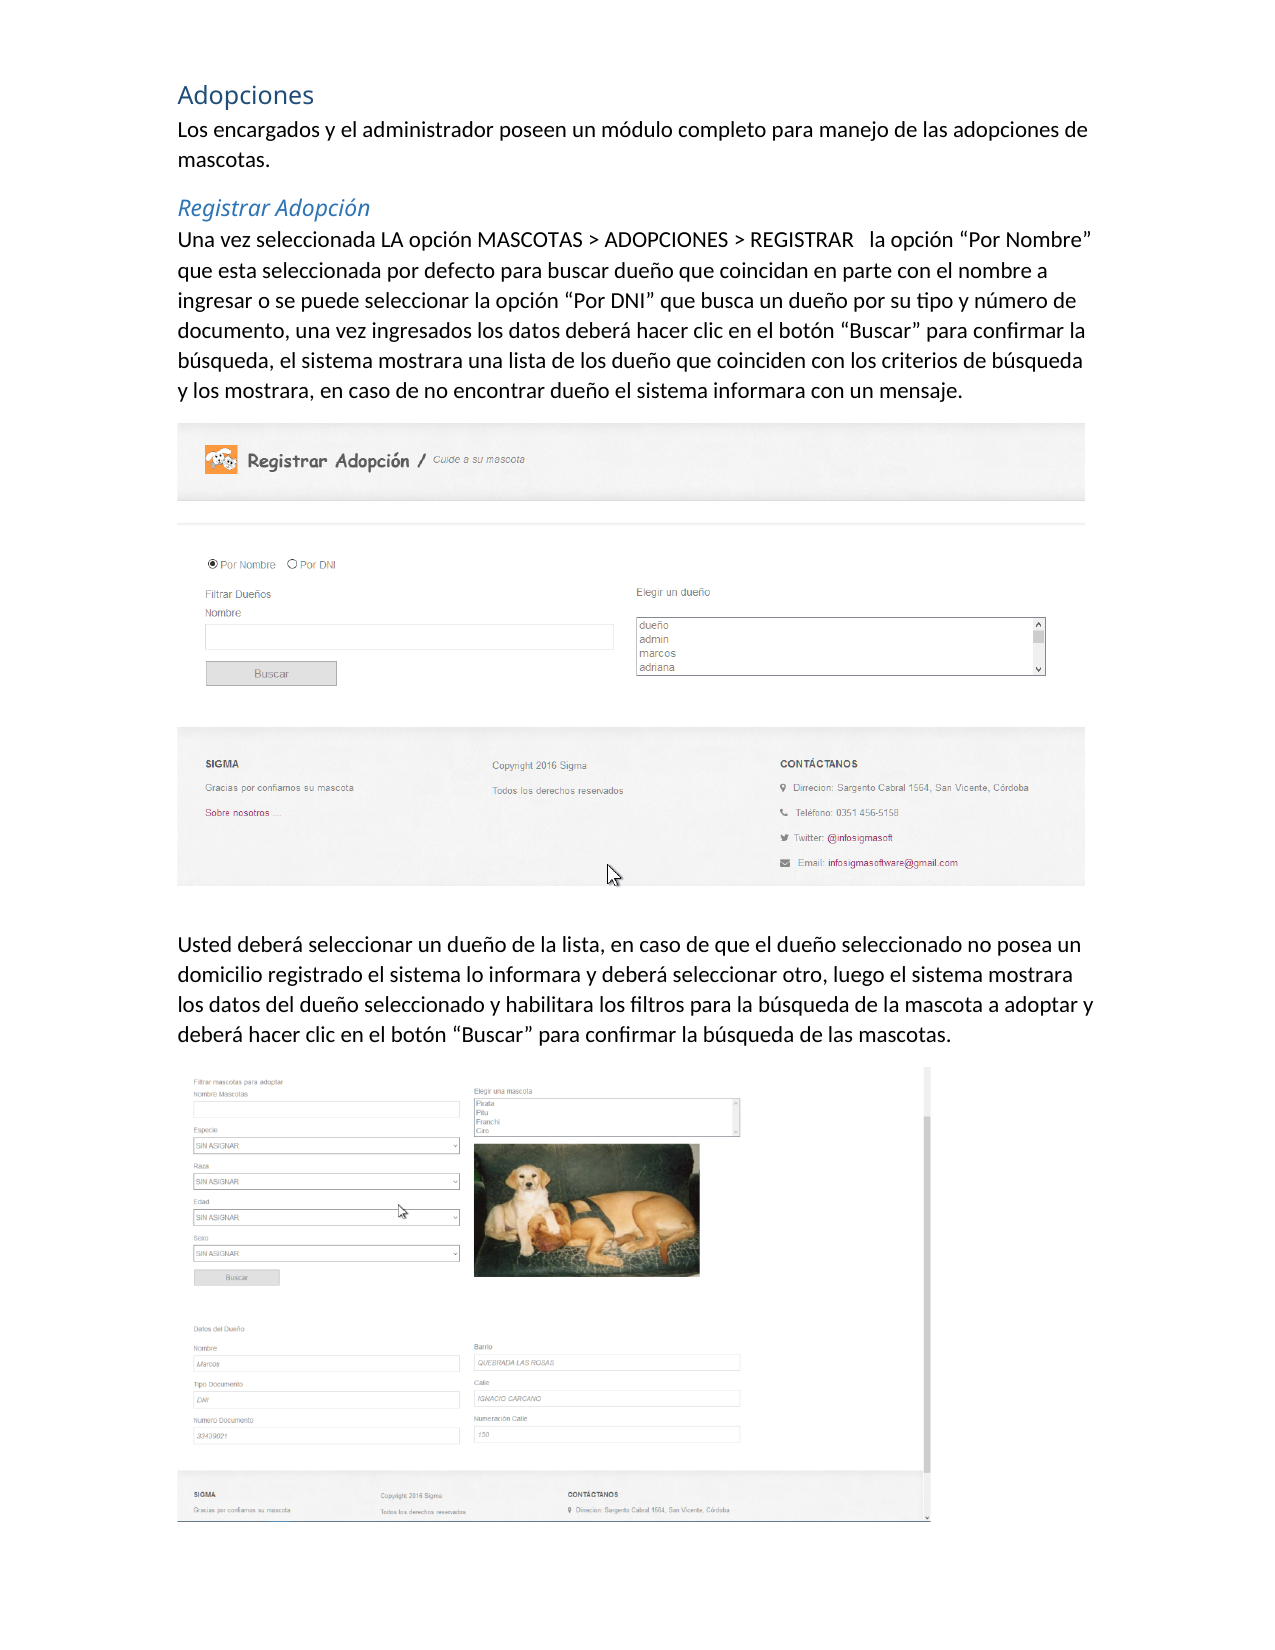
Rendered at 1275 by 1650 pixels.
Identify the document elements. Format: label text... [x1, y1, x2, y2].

text Usted deberá seleccionar un dueño de la lista, en caso de que el dueño seleccionado no posea un domicilio registrado el sistema lo informara y deberá seleccionar otro, luego el sistema mostrara los datos del dueño seleccionado y habilitara los filtros para la búsqueda de la mascota a adoptar y deberá hacer clic en el botón “Buscar” para confirmar la búsqueda de las mascotas. [177, 930, 1098, 1048]
picture [177, 1067, 931, 1522]
picture [177, 423, 1085, 912]
subtitle Adopciones [177, 78, 1098, 112]
text Una vez seleccionada LA opción MASCOTAS > ADOPCIONES > REGISTRAR la opción “Por Nombre” que esta seleccionada por defecto para buscar dueño que coincidan en parte con el nombre a ingresar o se puede seleccionar la opción “Por DNI” que busca un dueño por su tipo y número de documento, una vez ingresados los datos deberá hacer clic en el botón “Buscar” para confirmar la búsqueda, el sistema mostrara una lista de los dueño que coinciden con los criterios de búsqueda y los mostrara, en caso de no encontrar dueño el sistema informara con un mensaje. [177, 226, 1098, 405]
text Los encargados y el administrador poseen un módulo completo para manejo de las adopciones de mascotas. [177, 115, 1098, 173]
subtitle Registrar Adopción [177, 192, 1098, 223]
